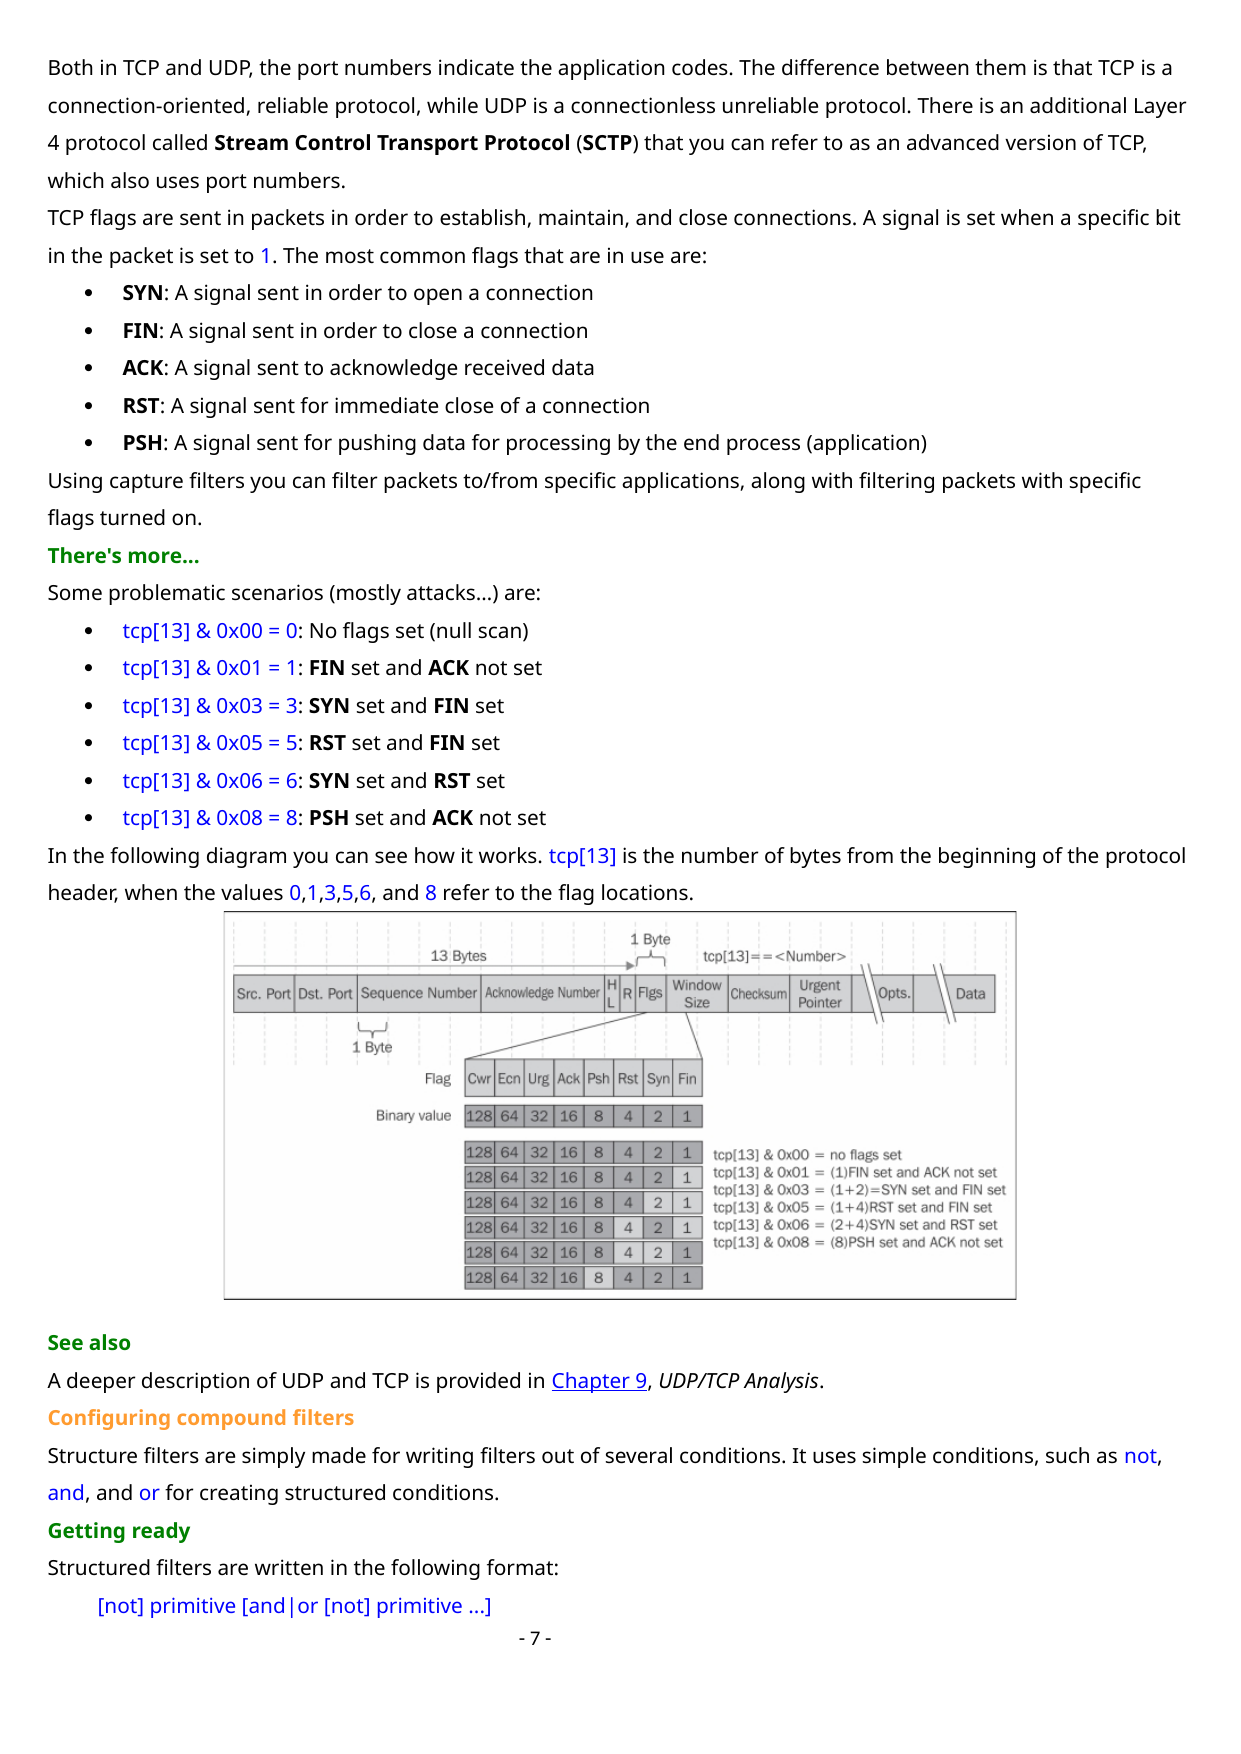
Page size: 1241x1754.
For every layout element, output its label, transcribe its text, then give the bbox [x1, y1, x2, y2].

text Structured filters are written in the following format: [47, 1549, 1193, 1586]
text Using capture filters you can filter packets to/from specific applications, along with filtering packets with specific flags turned on. [47, 461, 1193, 536]
text Configuring compound filters [47, 1399, 1193, 1436]
text Structure filters are simply made for writing filters out of several conditions. It uses simple conditions, such as not, and, and or for creating structured conditions. [47, 1436, 1193, 1511]
text Some problematic scenarios (mostly attacks…) are: [47, 574, 1193, 611]
list tcp[13] & 0x01 = 1: FIN set and ACK not set [85, 649, 1193, 686]
picture [223, 911, 1017, 1300]
text See also [47, 1324, 1193, 1361]
text A deeper description of UDP and TCP is provided in Chapter 9, UDP/TCP Analysis. [47, 1361, 1193, 1399]
list RST: A signal sent for immediate close of a connection [85, 386, 1193, 424]
text Both in TCP and UDP, the port numbers indicate the application codes. The difference between them is that TCP is a connection-oriented, reliable protocol, while UDP is a connectionless unreliable protocol. There is an additional Layer 4 protocol called Stream Control Transport Protocol (SCTP) that you can refer to as an advanced version of TCP, which also uses port numbers. [47, 49, 1193, 199]
list PSH: A signal sent for pushing data for processing by the end process (application) [85, 424, 1193, 461]
text There's more... [47, 536, 1193, 574]
list tcp[13] & 0x00 = 0: No flags set (null scan) [85, 611, 1193, 649]
list ACK: A signal sent to acknowledge received data [85, 349, 1193, 386]
list tcp[13] & 0x08 = 8: PSH set and ACK not set [85, 799, 1193, 836]
list tcp[13] & 0x06 = 6: SYN set and RST set [85, 761, 1193, 799]
text In the following diagram you can see how it works. tcp[13] is the number of bytes from the beginning of the protocol header, when the values 0,1,3,5,6, and 8 refer to the flag locations. [47, 836, 1193, 911]
text Getting ready [47, 1511, 1193, 1549]
text TCP flags are sent in packets in order to establish, maintain, and close connections. A signal is set when a specific bit in the packet is set to 1. The most common flags that are in use are: [47, 199, 1193, 274]
list SYN: A signal sent in order to open a connection [85, 274, 1193, 311]
text [not] primitive [and|or [not] primitive ...] [97, 1586, 1143, 1624]
list tcp[13] & 0x05 = 5: RST set and FIN set [85, 724, 1193, 761]
list tcp[13] & 0x03 = 3: SYN set and FIN set [85, 686, 1193, 724]
list FIN: A signal sent in order to close a connection [85, 311, 1193, 349]
